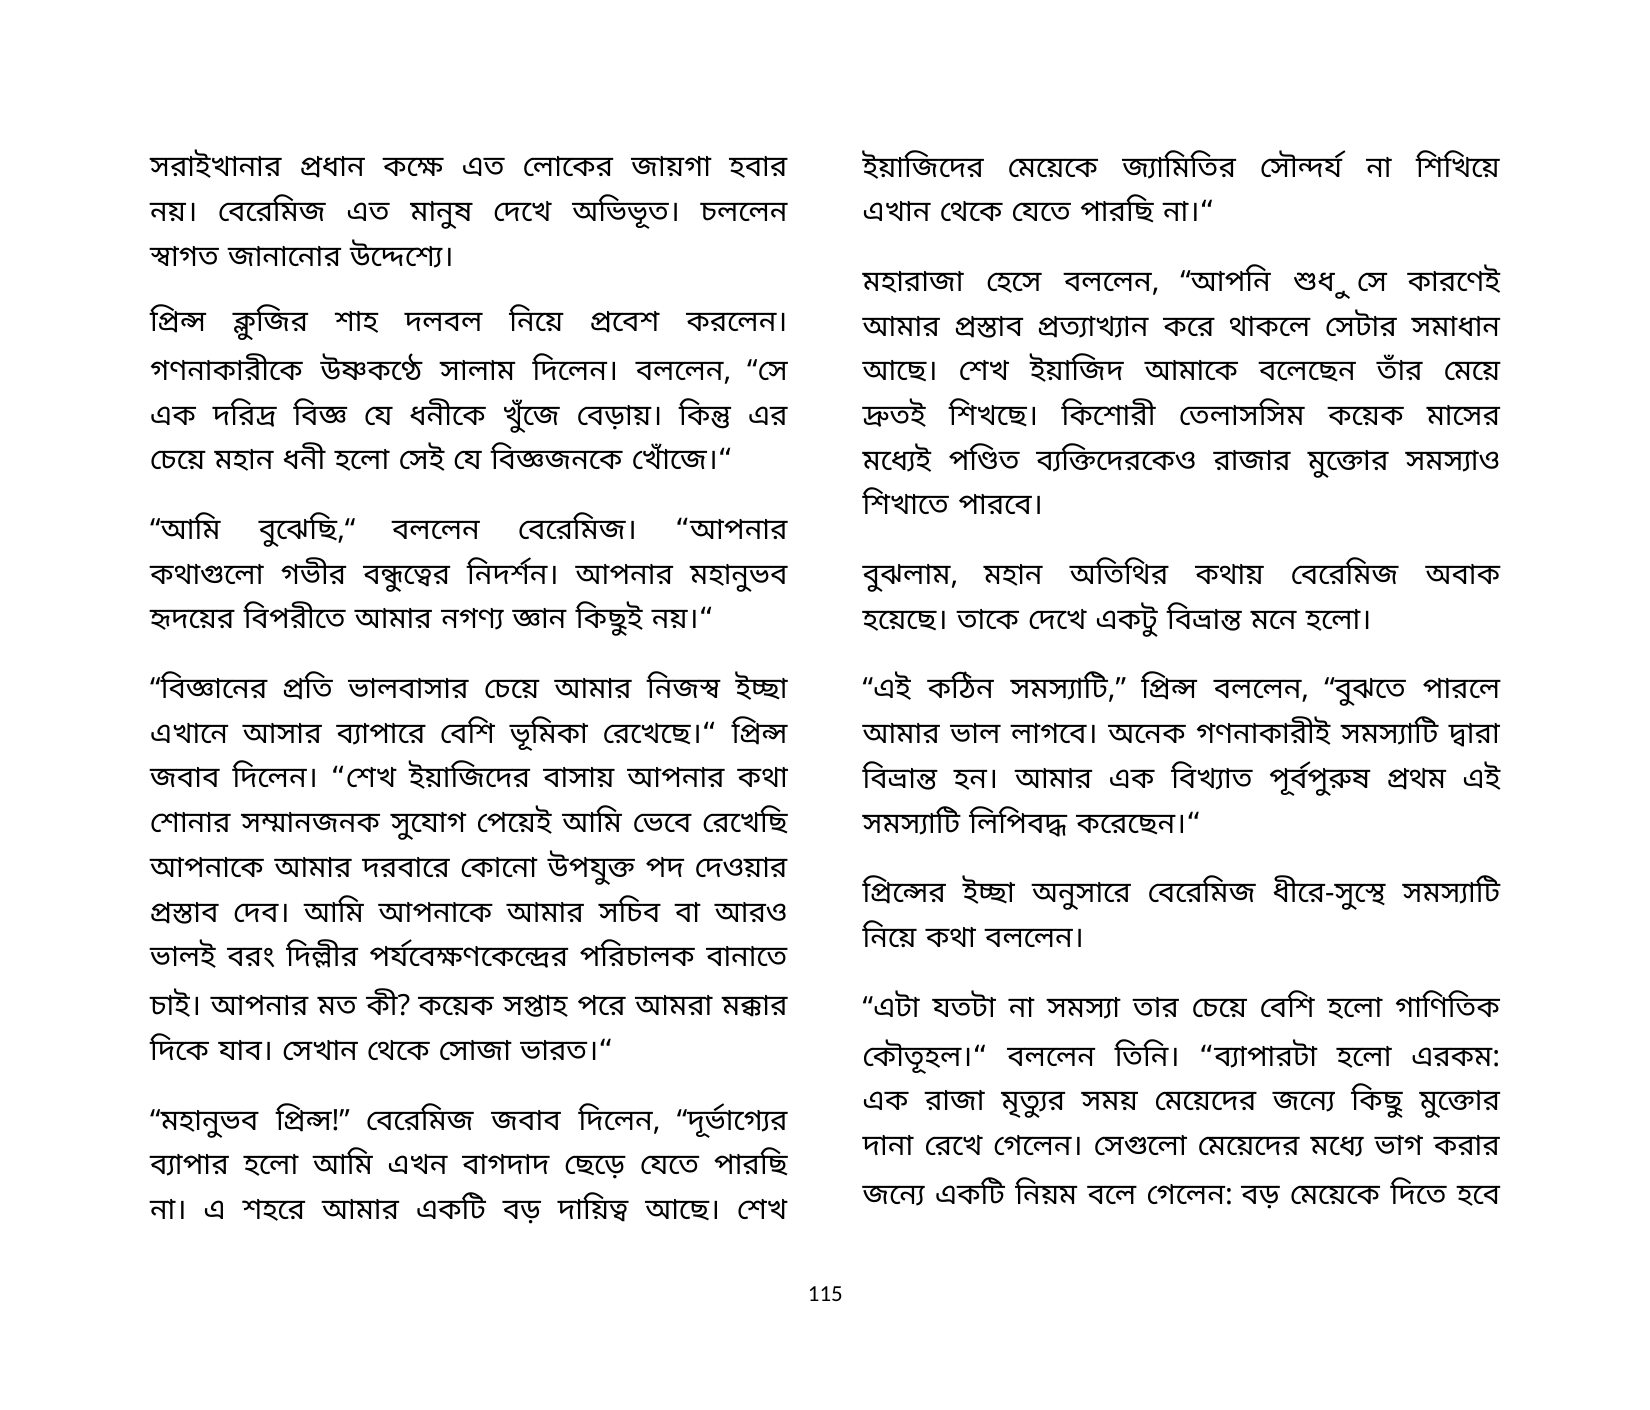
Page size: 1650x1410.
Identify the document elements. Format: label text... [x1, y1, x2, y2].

text “আমি বুঝেছি,“ বললেন বেরেমিজ। “আপনার কথাগুলো গভীর বন্ধুত্বের নিদর্শন। আপনার মহানুভব হৃদয়ের বিপরীতে আমার নগণ্য জ্ঞান কিছুই নয়।“ [150, 508, 787, 641]
text প্রিন্সের ইচ্ছা অনুসারে বেরেমিজ ধীরে-সুস্থে সমস্যাটি নিয়ে কথা বললেন। [862, 872, 1500, 959]
text মহারাজা হেসে বললেন, “আপনি শুধু সে কারণেই আমার প্রস্তাব প্রত্যাখ্যান করে থাকলে সেটার সমাধান আছে। শেখ ইয়াজিদ আমাকে বলেছেন তাঁর মেয়ে দ্রুতই শিখছে। কিশোরী তেলাসসিম কয়েক মাসের মধ্যেই পণ্ডিত ব্যক্তিদেরকেও রাজার মুক্তোর সমস্যাও শিখাতে পারবে। [862, 260, 1500, 527]
text “মহানুভব প্রিন্স!” বেরেমিজ জবাব দিলেন, “দূর্ভাগ্যের ব্যাপার হলো আমি এখন বাগদাদ ছেড়ে যেতে পারছি না। এ শহরে আমার একটি বড় দায়িত্ব আছে। শেখ ইয়াজিদের মেয়েকে জ্যামিতির সৌন্দর্য না শিখিয়ে এখান থেকে যেতে পারছি না।“ [150, 1099, 787, 1231]
text বুঝলাম, মহান অতিথির কথায় বেরেমিজ অবাক হয়েছে। তাকে দেখে একটু বিভ্রান্ত মনে হলো। [862, 553, 1500, 641]
text প্রিন্স ক্লুজির শাহ দলবল নিয়ে প্রবেশ করলেন। গণনাকারীকে উষ্ণকণ্ঠে সালাম দিলেন। বললেন, “সে এক দরিদ্র বিজ্ঞ যে ধনীকে খুঁজে বেড়ায়। কিন্তু এর চেয়ে মহান ধনী হলো সেই যে বিজ্ঞজনকে খোঁজে।“ [150, 305, 787, 482]
text “এই কঠিন সমস্যাটি,” প্রিন্স বললেন, “বুঝতে পারলে আমার ভাল লাগবে। অনেক গণনাকারীই সমস্যাটি দ্বারা বিভ্রান্ত হন। আমার এক বিখ্যাত পূর্বপুরুষ প্রথম এই সমস্যাটি লিপিবদ্ধ করেছেন।“ [862, 668, 1500, 845]
text সরাইখানার প্রধান কক্ষে এত লোকের জায়গা হবার নয়। বেরেমিজ এত মানুষ দেখে অভিভূত। চললেন স্বাগত জানানোর উদ্দেশ্যে। [150, 150, 787, 278]
text “বিজ্ঞানের প্রতি ভালবাসার চেয়ে আমার নিজস্ব ইচ্ছা এখানে আসার ব্যাপারে বেশি ভূমিকা রেখেছে।“ প্রিন্স জবাব দিলেন। “শেখ ইয়াজিদের বাসায় আপনার কথা শোনার সম্মানজনক সুযোগ পেয়েই আমি ভেবে রেখেছি আপনাকে আমার দরবারে কোনো উপযুক্ত পদ দেওয়ার প্রস্তাব দেব। আমি আপনাকে আমার সচিব বা আরও ভালই বরং দিল্লীর পর্যবেক্ষণকেন্দ্রের পরিচালক বানাতে চাই। আপনার মত কী? কয়েক সপ্তাহ পরে আমরা মক্কার দিকে যাব। সেখান থেকে সোজা ভারত।“ [150, 667, 787, 1072]
text “মহানুভব প্রিন্স!” বেরেমিজ জবাব দিলেন, “দূর্ভাগ্যের ব্যাপার হলো আমি এখন বাগদাদ ছেড়ে যেতে পারছি না। এ শহরে আমার একটি বড় দায়িত্ব আছে। শেখ ইয়াজিদের মেয়েকে জ্যামিতির সৌন্দর্য না শিখিয়ে এখান থেকে যেতে পারছি না।“ [862, 150, 1500, 234]
